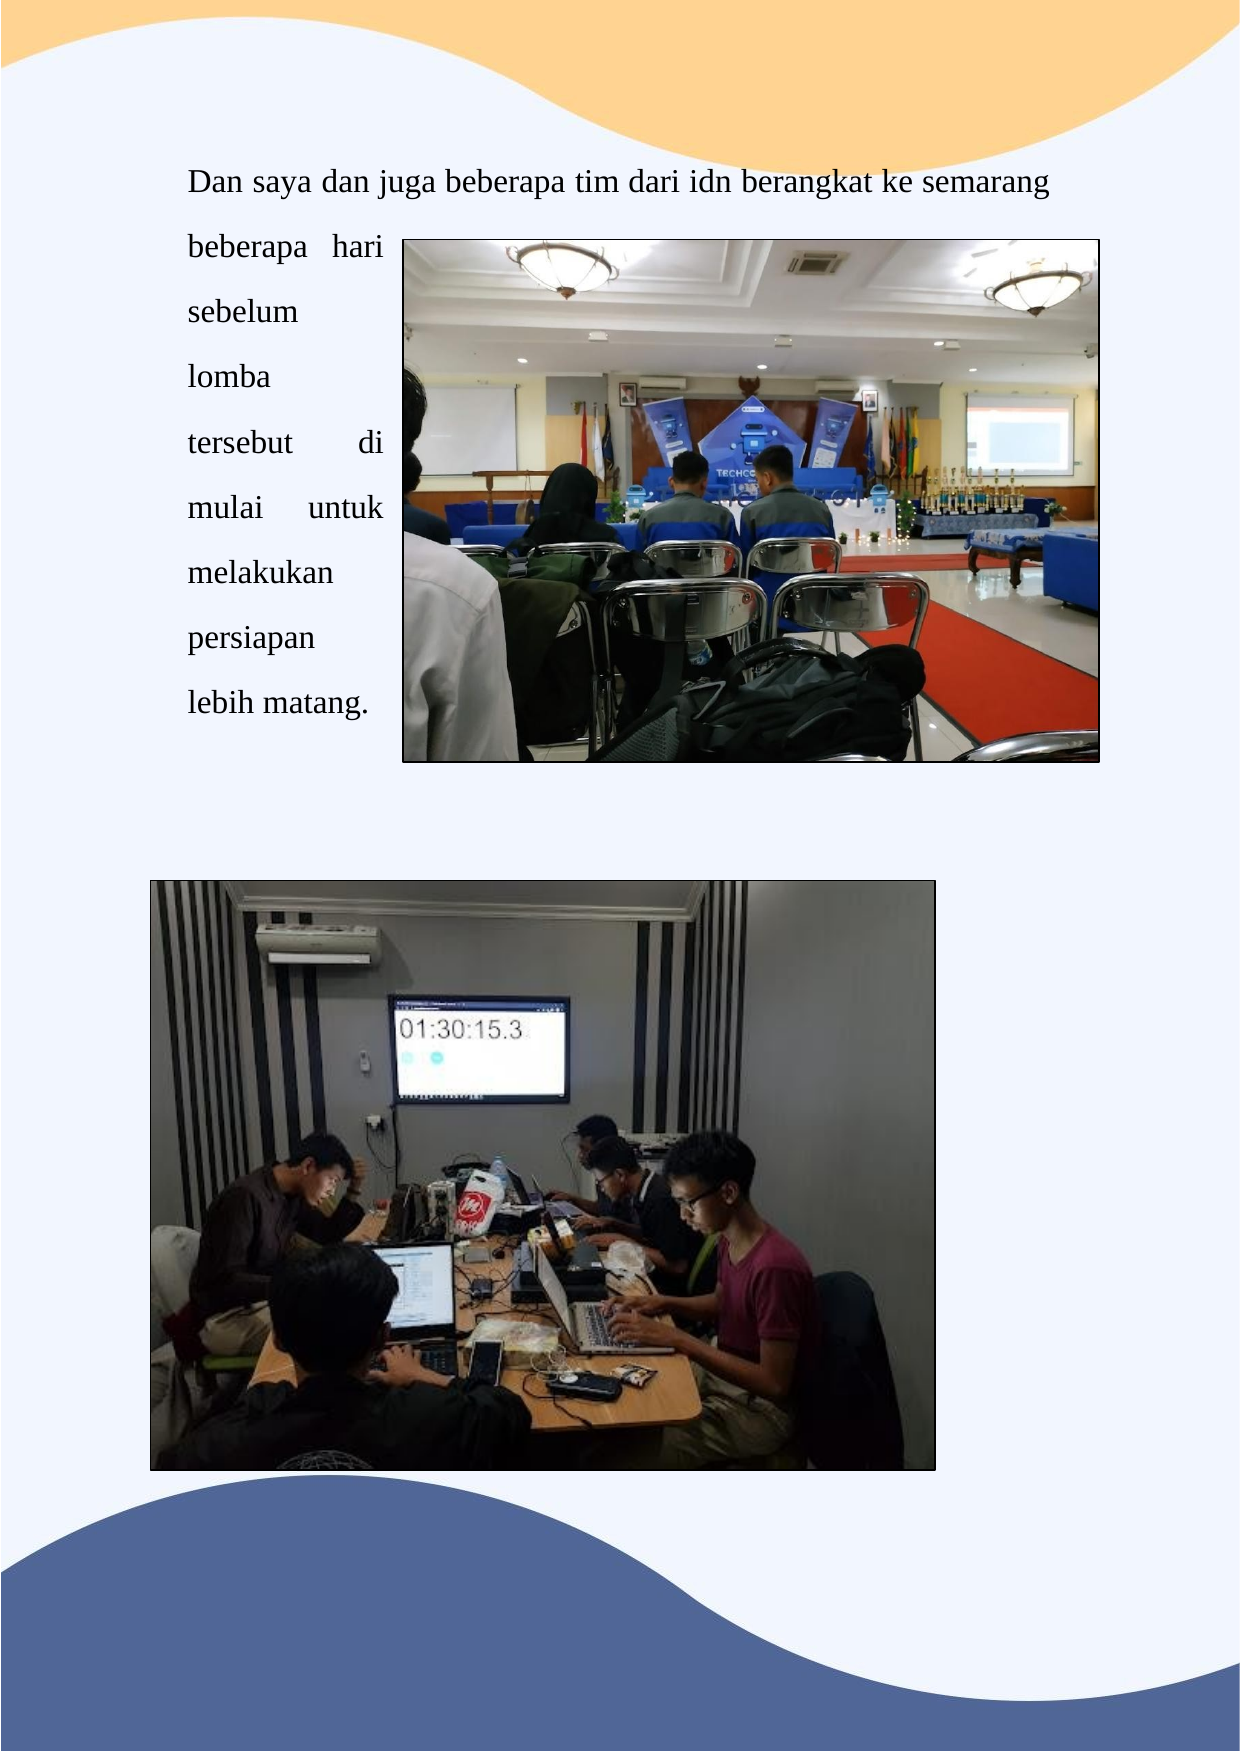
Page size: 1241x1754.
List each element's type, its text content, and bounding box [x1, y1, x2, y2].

text sebelum lomba [187, 292, 300, 395]
picture [1, 0, 1240, 1751]
text Dan saya dan juga beberapa tim dari idn berangkat ke semarang beberapa hari [187, 161, 1053, 265]
text tersebut di mulai untuk melakukan persiapan lebih matang. [187, 422, 384, 721]
